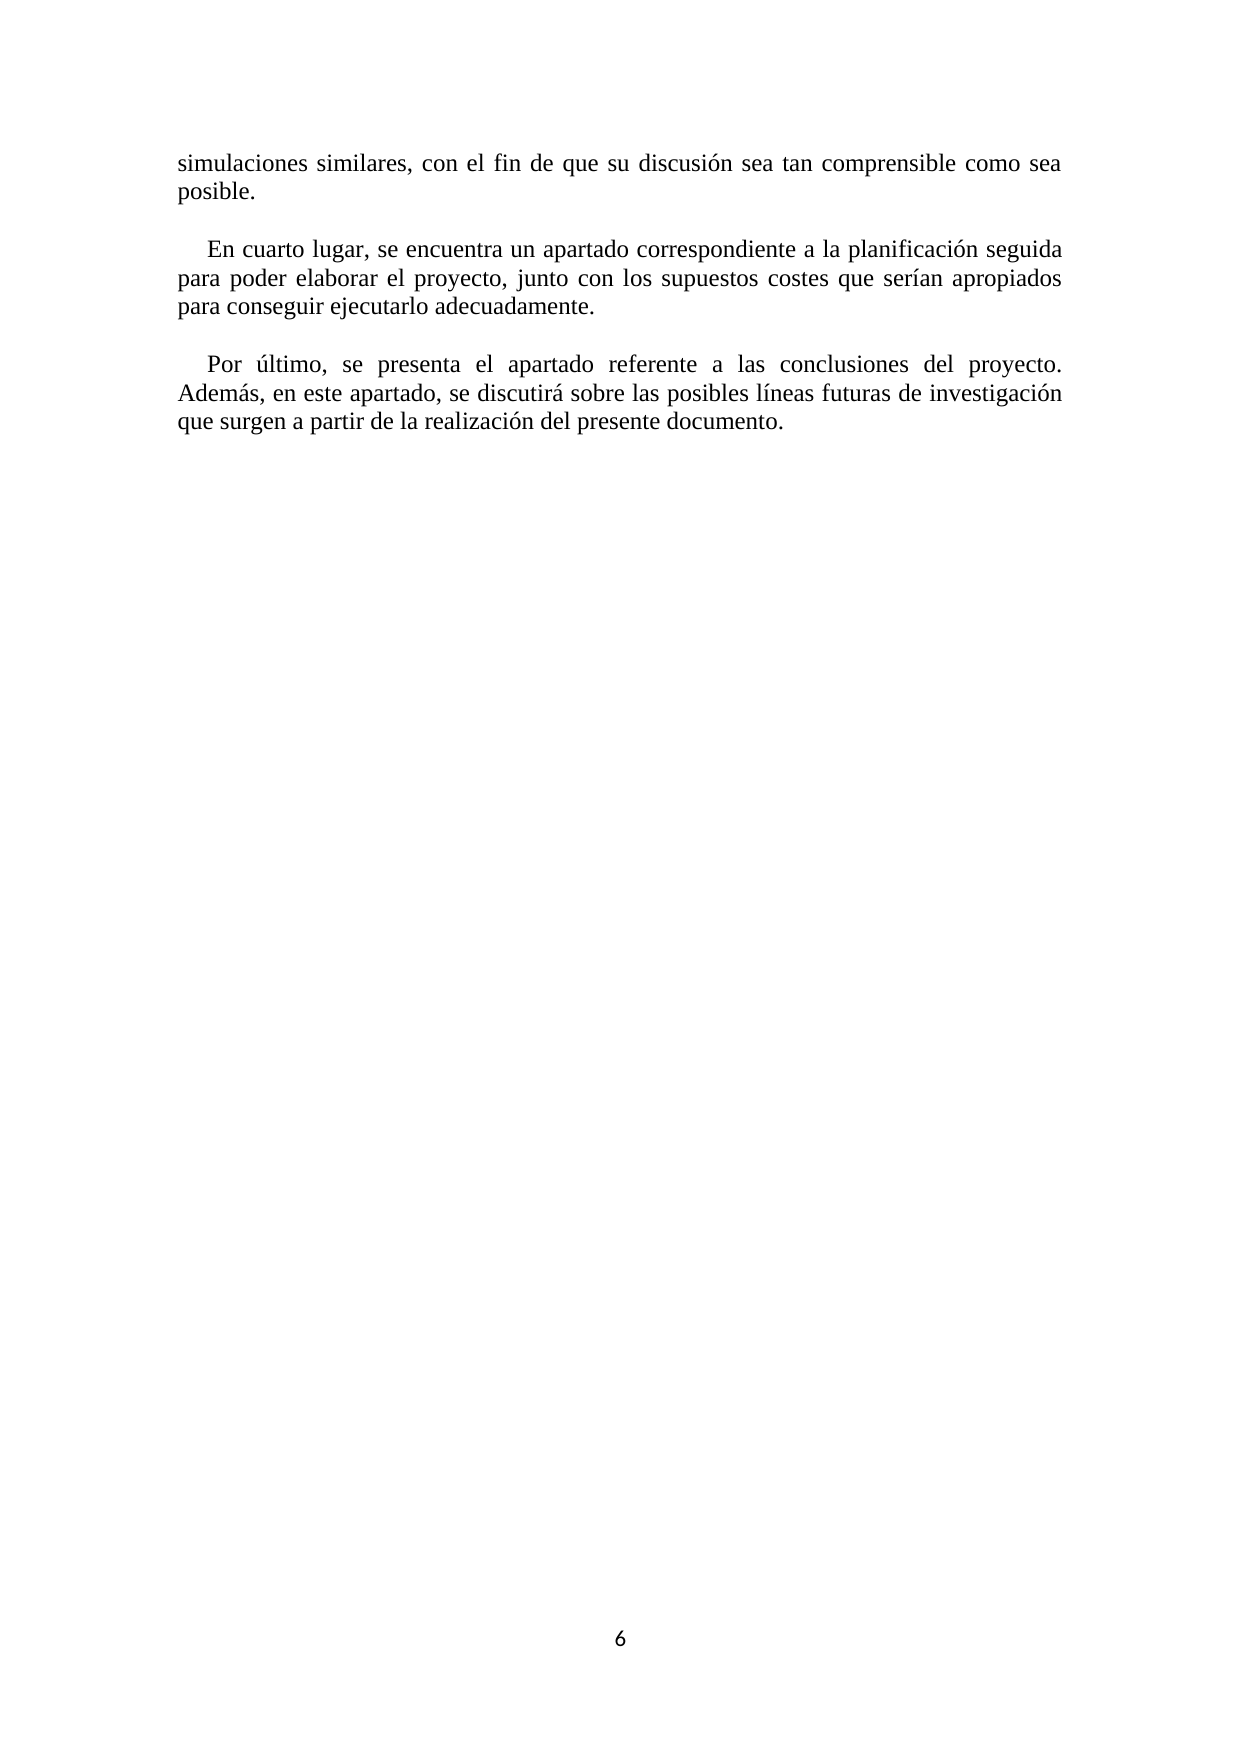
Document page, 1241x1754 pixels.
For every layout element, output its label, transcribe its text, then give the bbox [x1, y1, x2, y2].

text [177, 148, 1063, 205]
text En cuarto lugar, se encuentra un apartado correspondiente a la planificación seguida para poder elaborar el proyecto, junto con los supuestos costes que serían apropiados para conseguir ejecutarlo adecuadamente. [177, 234, 1063, 320]
text Por último, se presenta el apartado referente a las conclusiones del proyecto. Además, en este apartado, se discutirá sobre las posibles líneas futuras de investigación que surgen a partir de la realización del presente documento. [177, 349, 1063, 435]
